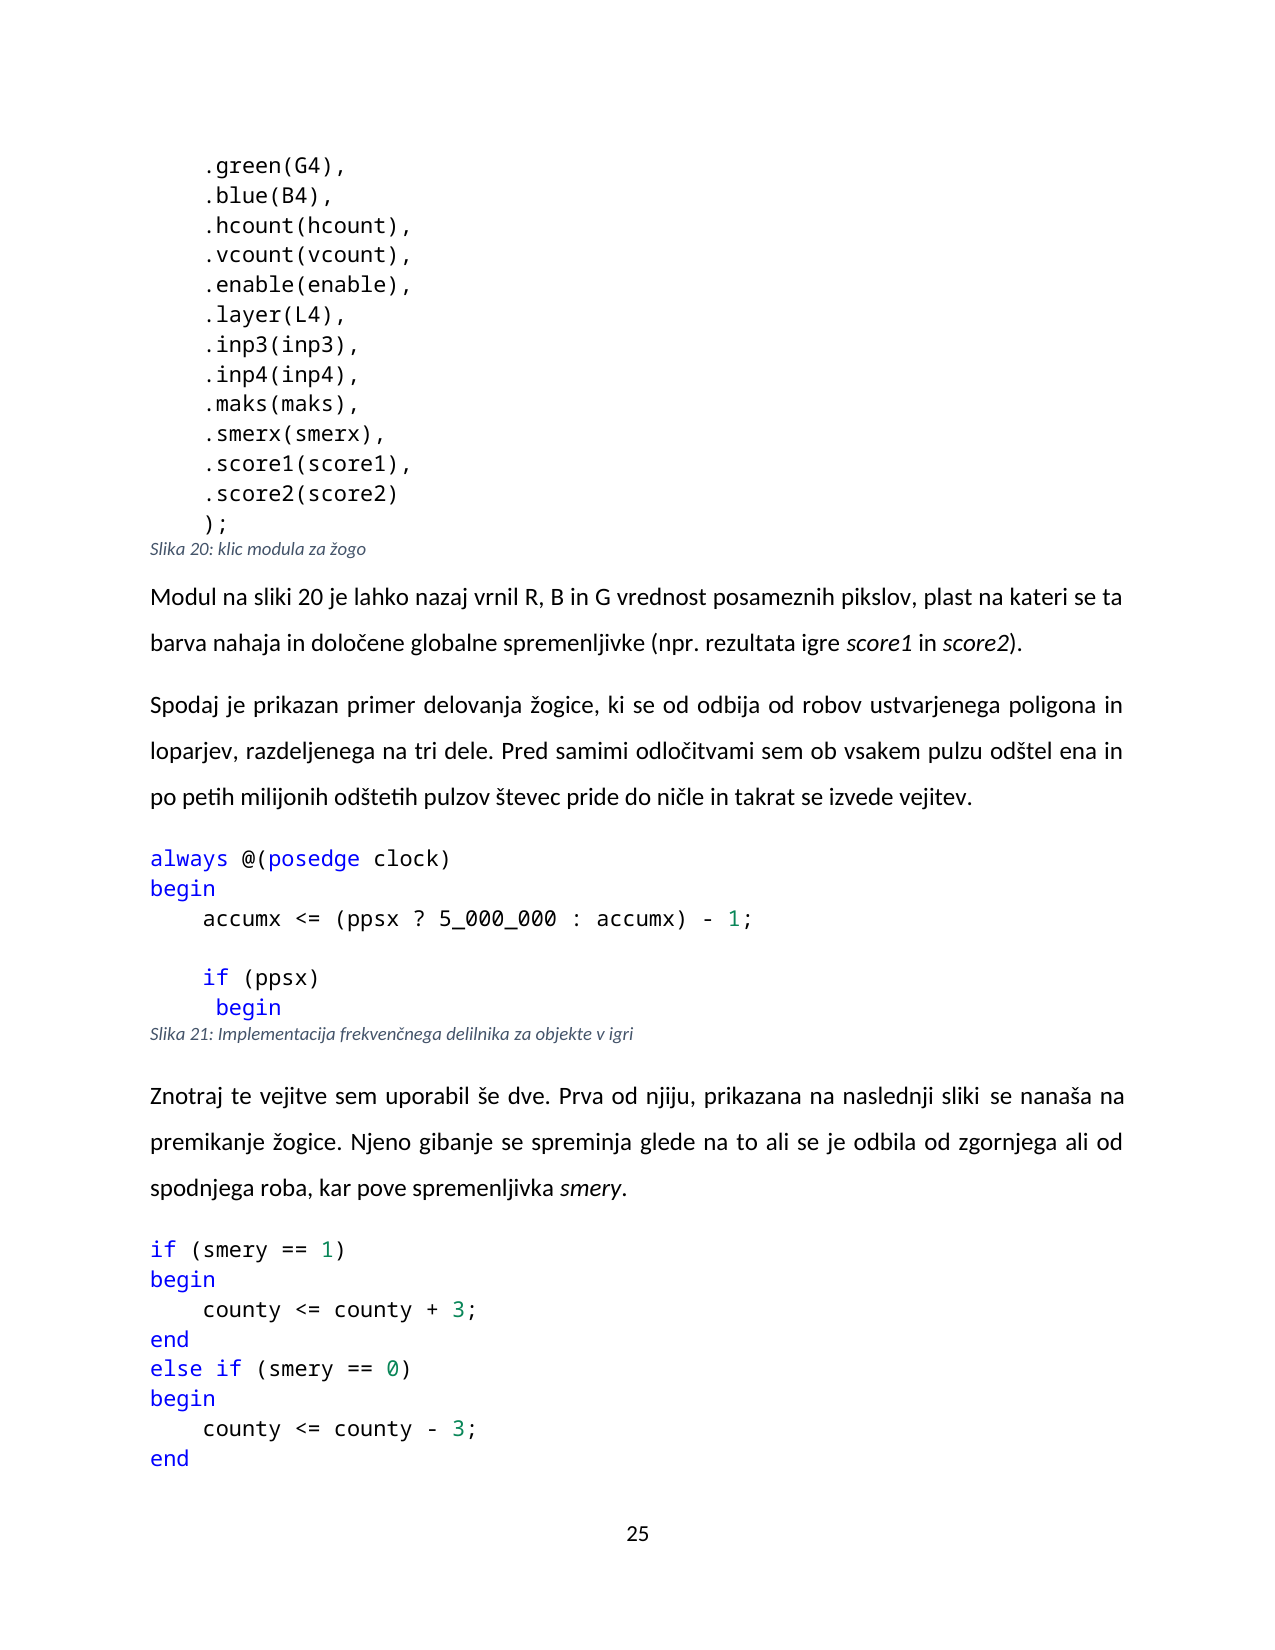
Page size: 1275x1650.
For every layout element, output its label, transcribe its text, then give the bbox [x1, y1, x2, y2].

text .smerx(smerx), [150, 418, 1125, 448]
text .vcount(vcount), [150, 239, 1125, 269]
text Znotraj te vejitve sem uporabil še dve. Prva od njiju, prikazana na naslednji sliki se nanaša na premikanje žogice. Njeno gibanje se spreminja glede na to ali se je odbila od zgornjega ali od spodnjega roba, kar pove spremenljivka smery. [150, 1080, 1125, 1202]
text .enable(enable), [150, 269, 1125, 299]
text .score1(score1), [150, 448, 1125, 478]
text Slika 20: klic modula za žogo [150, 537, 1125, 560]
text accumx <= (ppsx ? 5_000_000 : accumx) - 1; [150, 903, 1125, 932]
text .layer(L4), [150, 299, 1125, 329]
text .inp3(inp3), [150, 329, 1125, 358]
text begin [150, 873, 1125, 903]
text end [150, 1324, 1125, 1353]
text .hcount(hcount), [150, 209, 1125, 239]
text end [150, 1443, 1125, 1473]
text if (smery == 1) [150, 1234, 1125, 1264]
text if (ppsx) [150, 962, 1125, 992]
text always @(posedge clock) [150, 843, 1125, 873]
text .maks(maks), [150, 388, 1125, 418]
text county <= county - 3; [150, 1413, 1125, 1443]
text .blue(B4), [150, 180, 1125, 209]
text .score2(score2) [150, 478, 1125, 507]
text begin [150, 1383, 1125, 1413]
text .green(G4), [150, 150, 1125, 180]
text county <= county + 3; [150, 1294, 1125, 1324]
text begin [150, 992, 1125, 1022]
text begin [150, 1264, 1125, 1294]
text .inp4(inp4), [150, 358, 1125, 388]
text Spodaj je prikazan primer delovanja žogice, ki se od odbija od robov ustvarjenega poligona in loparjev, razdeljenega na tri dele. Pred samimi odločitvami sem ob vsakem pulzu odštel ena in po petih milijonih odštetih pulzov števec pride do ničle in takrat se izvede vejitev. [150, 689, 1125, 811]
text ); [150, 507, 1125, 537]
text else if (smery == 0) [150, 1353, 1125, 1383]
text Modul na sliki 20 je lahko nazaj vrnil R, B in G vrednost posameznih pikslov, plast na kateri se ta barva nahaja in določene globalne spremenljivke (npr. rezultata igre score1 in score2). [150, 581, 1125, 657]
